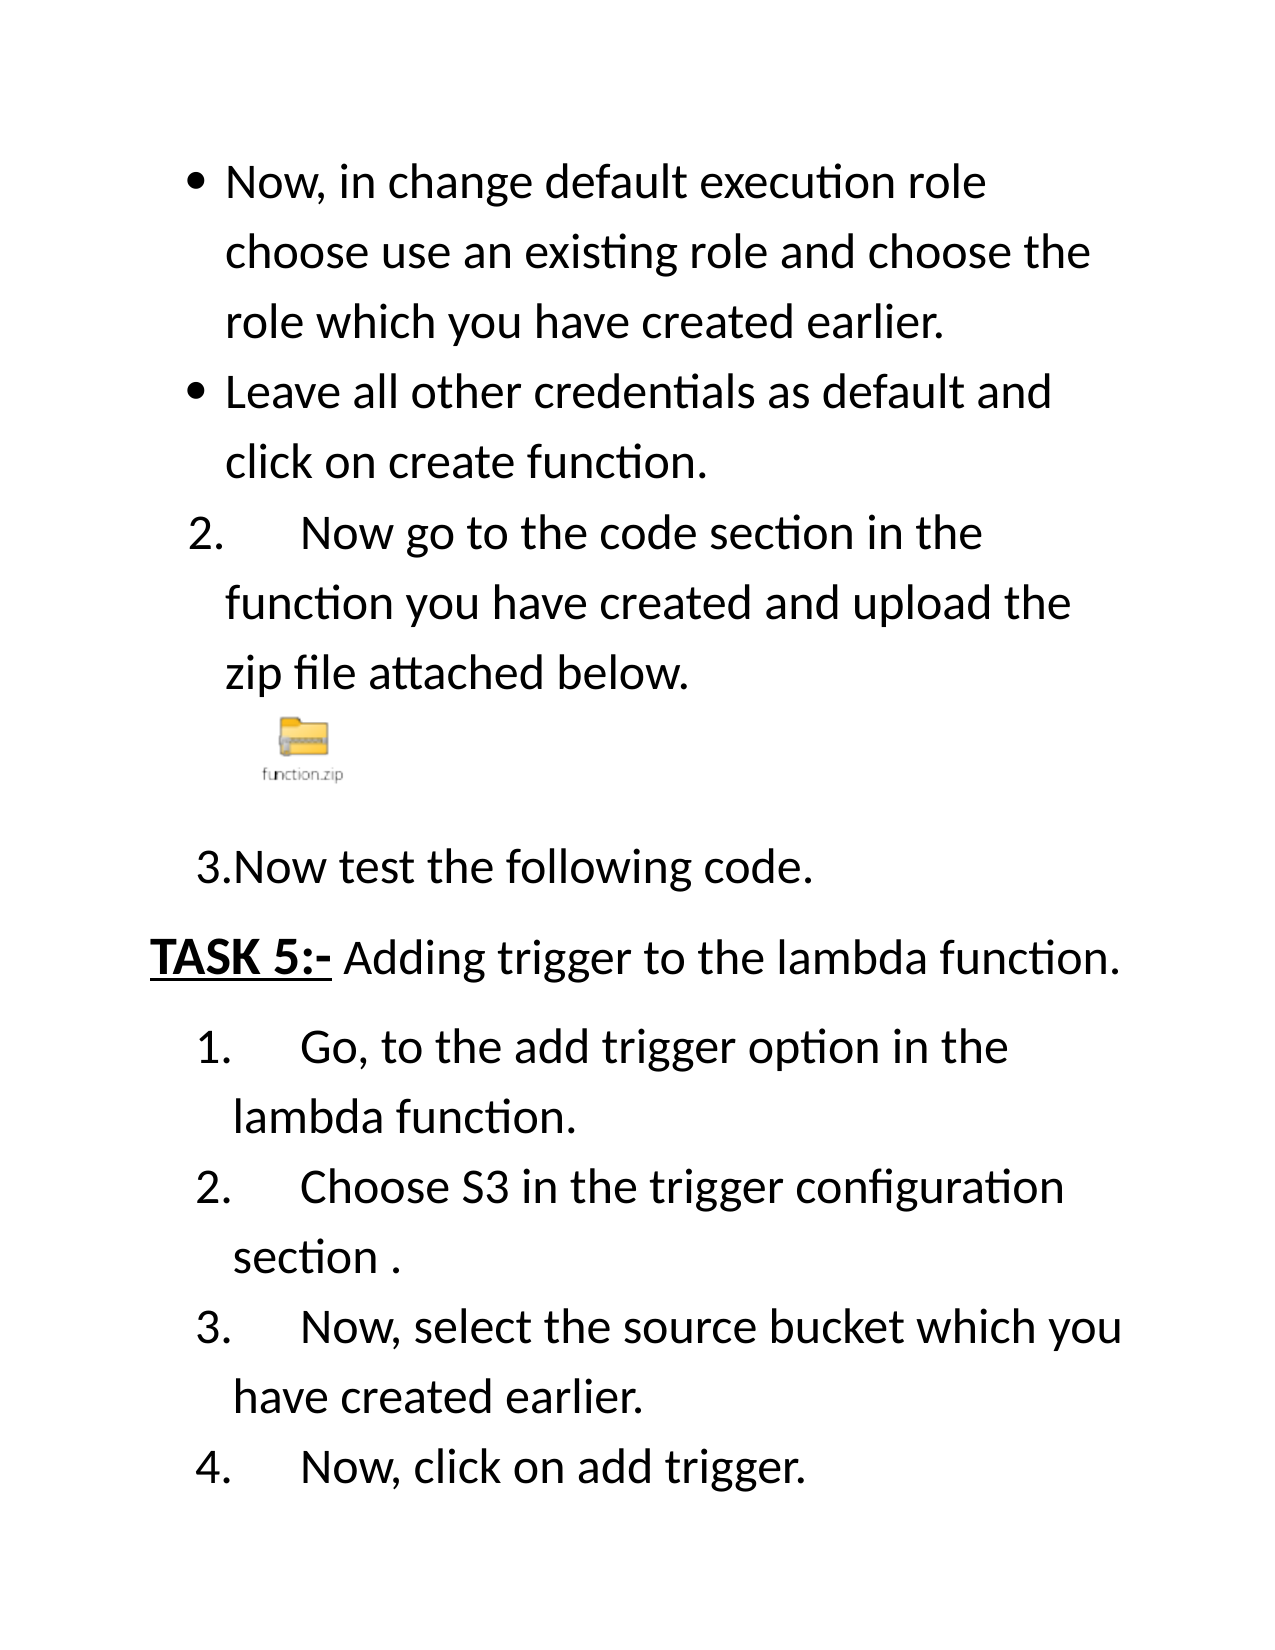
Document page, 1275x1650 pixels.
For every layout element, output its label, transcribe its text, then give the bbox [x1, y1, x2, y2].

text 3.Now test the following code. [150, 835, 1125, 896]
list Leave all other credentials as default and click on create function. [187, 360, 1125, 491]
list Go, to the add trigger option in the lambda function. [195, 1014, 1125, 1146]
list Now go to the code section in the function you have created and upload the zip file attached below. [187, 501, 1125, 702]
list Choose S3 in the trigger configuration section . [195, 1155, 1125, 1286]
list Now, click on add trigger. [195, 1435, 1125, 1496]
list Now, select the source bucket which you have created earlier. [195, 1295, 1125, 1426]
text TASK 5:- Adding trigger to the lambda function. [150, 922, 1125, 988]
list Now, in change default execution role choose use an existing role and choose the role which you have created earlier. [187, 150, 1125, 351]
